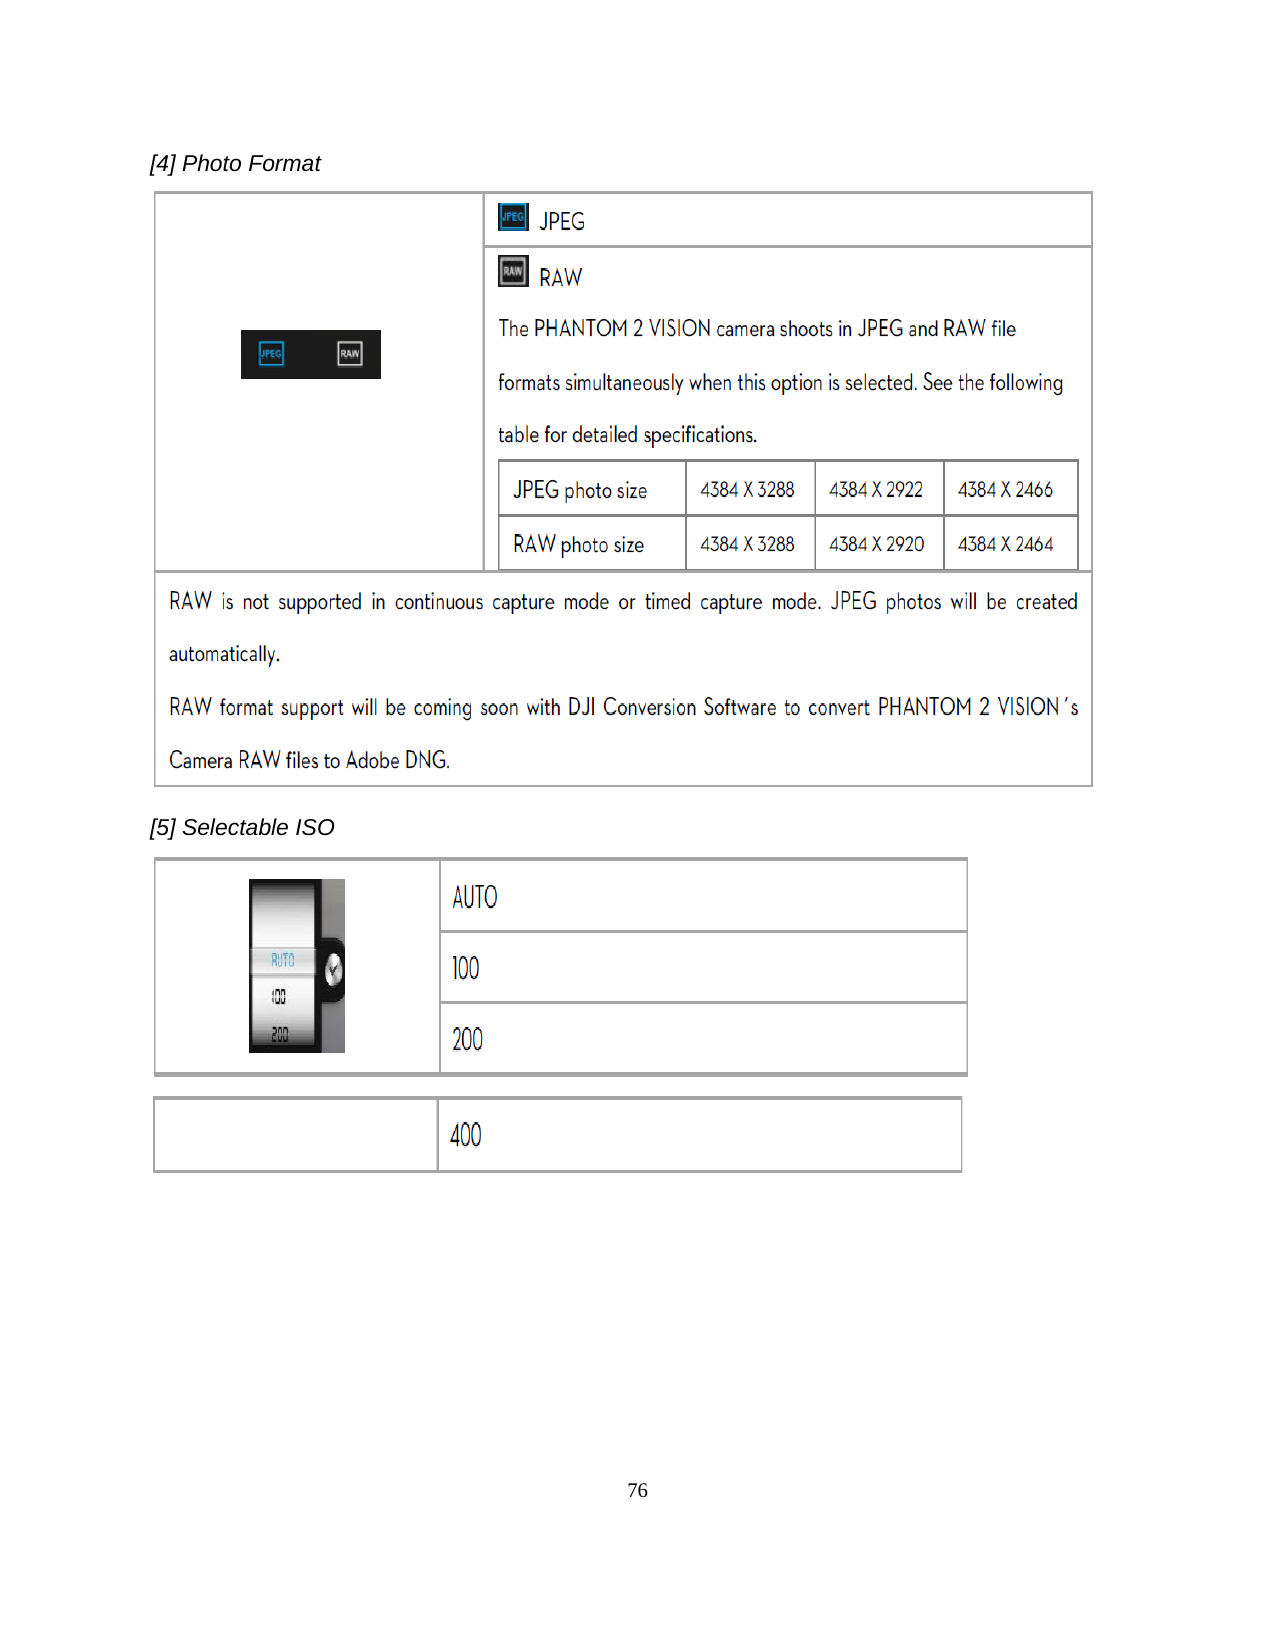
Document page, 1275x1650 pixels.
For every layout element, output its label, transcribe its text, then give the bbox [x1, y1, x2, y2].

subtitle [5] Selectable ISO [150, 814, 1125, 840]
picture [150, 853, 969, 1080]
subtitle [4] Photo Format [150, 150, 1125, 176]
picture [150, 1092, 963, 1176]
picture [150, 190, 1096, 793]
